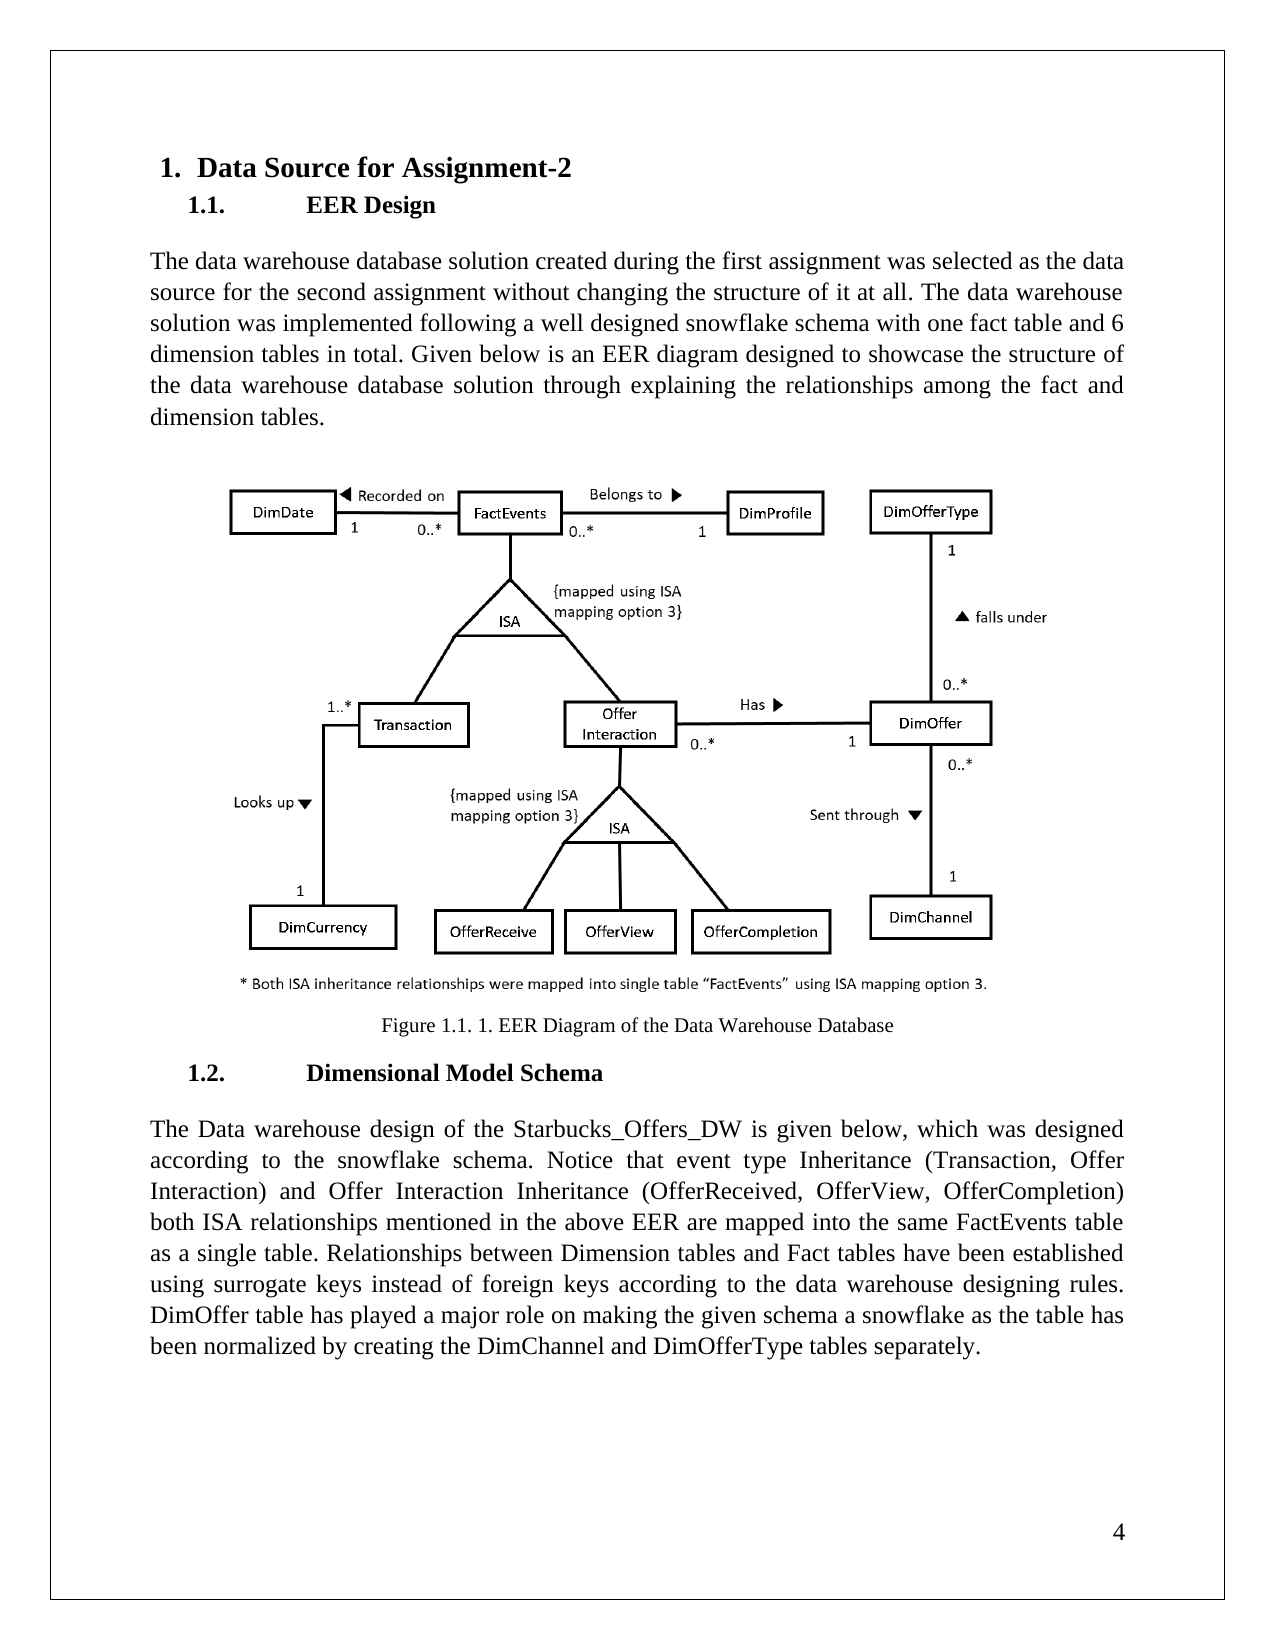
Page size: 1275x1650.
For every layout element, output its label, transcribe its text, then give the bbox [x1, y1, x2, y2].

text The Data warehouse design of the Starbucks_Offers_DW is given below, which was designed according to the snowflake schema. Notice that event type Inheritance (Transaction, Offer Interaction) and Offer Interaction Inheritance (OfferReceived, OfferView, OfferCompletion) both ISA relationships mentioned in the above EER are mapped into the same FactEvents table as a single table. Relationships between Dimension tables and Fact tables have been established using surrogate keys instead of foreign keys according to the data warehouse designing rules. DimOffer table has played a major role on making the given schema a snowflake as the table has been normalized by creating the DimChannel and DimOfferType tables separately. [150, 1114, 1125, 1360]
subtitle Dimensional Model Schema [187, 1058, 1125, 1087]
subtitle EER Design [187, 190, 1125, 219]
subtitle Data Source for Assignment-2 [159, 150, 1125, 183]
text The data warehouse database solution created during the first assignment was selected as the data source for the second assignment without changing the structure of it at all. The data warehouse solution was implemented following a well designed snowflake schema with one fact table and 6 dimension tables in total. Given below is an EER diagram designed to showcase the structure of the data warehouse database solution through explaining the relationships among the fact and dimension tables. [150, 246, 1125, 430]
